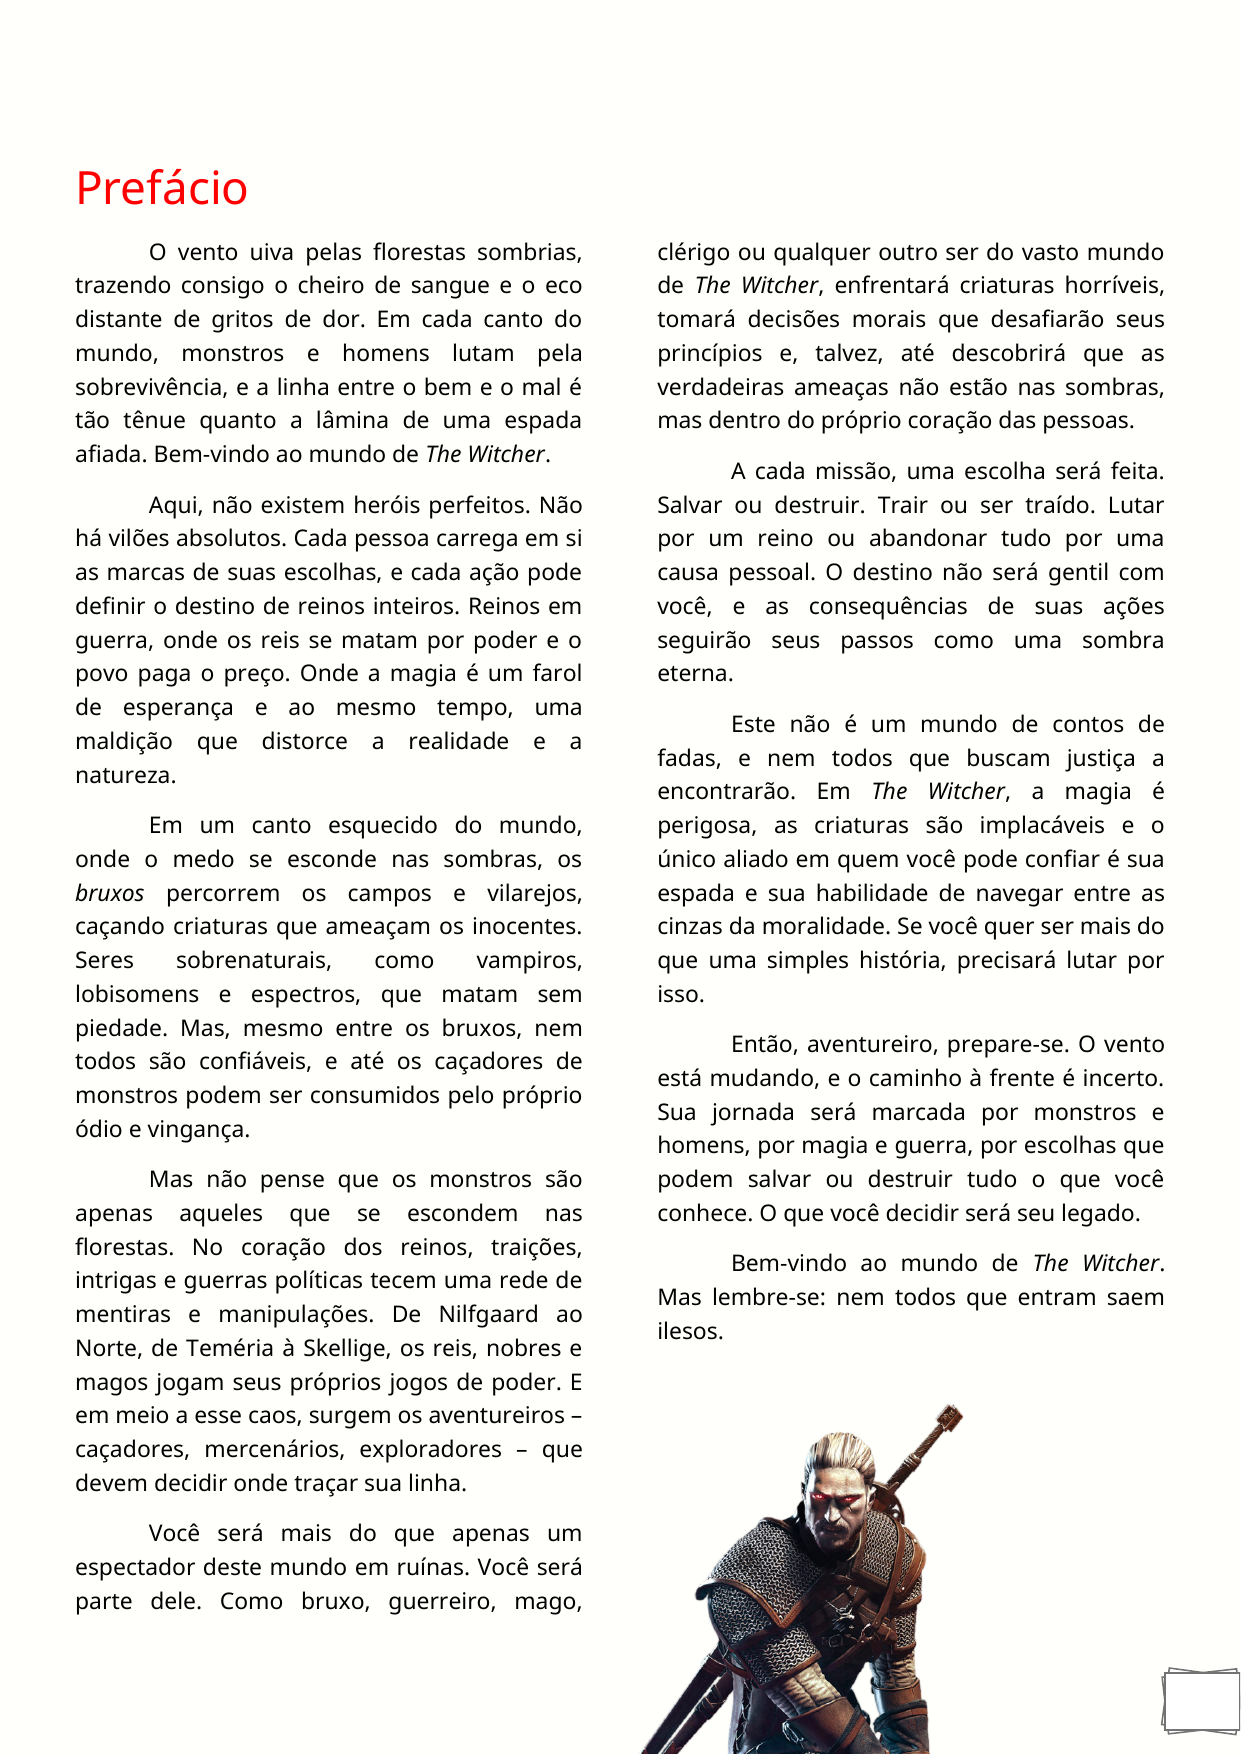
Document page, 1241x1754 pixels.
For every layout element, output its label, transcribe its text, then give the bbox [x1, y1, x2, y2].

text Você será mais do que apenas um espectador deste mundo em ruínas. Você será parte dele. Como bruxo, guerreiro, mago, clérigo ou qualquer outro ser do vasto mundo de The Witcher, enfrentará criaturas horríveis, tomará decisões morais que desafiarão seus princípios e, talvez, até descobrirá que as verdadeiras ameaças não estão nas sombras, mas dentro do próprio coração das pessoas. [657, 236, 1165, 436]
text Bem-vindo ao mundo de The Witcher. Mas lembre-se: nem todos que entram saem ilesos. [657, 1247, 1165, 1346]
text Então, aventureiro, prepare-se. O vento está mudando, e o caminho à frente é incerto. Sua jornada será marcada por monstros e homens, por magia e guerra, por escolhas que podem salvar ou destruir tudo o que você conhece. O que você decidir será seu legado. [657, 1028, 1165, 1228]
text Você será mais do que apenas um espectador deste mundo em ruínas. Você será parte dele. Como bruxo, guerreiro, mago, clérigo ou qualquer outro ser do vasto mundo de The Witcher, enfrentará criaturas horríveis, tomará decisões morais que desafiarão seus princípios e, talvez, até descobrirá que as verdadeiras ameaças não estão nas sombras, mas dentro do próprio coração das pessoas. [75, 1517, 583, 1616]
text A cada missão, uma escolha será feita. Salvar ou destruir. Trair ou ser traído. Lutar por um reino ou abandonar tudo por uma causa pessoal. O destino não será gentil com você, e as consequências de suas ações seguirão seus passos como uma sombra eterna. [657, 455, 1165, 688]
text Em um canto esquecido do mundo, onde o medo se esconde nas sombras, os bruxos percorrem os campos e vilarejos, caçando criaturas que ameaçam os inocentes. Seres sobrenaturais, como vampiros, lobisomens e espectros, que matam sem piedade. Mas, mesmo entre os bruxos, nem todos são confiáveis, e até os caçadores de monstros podem ser consumidos pelo próprio ódio e vingança. [75, 809, 583, 1144]
text Este não é um mundo de contos de fadas, e nem todos que buscam justiça a encontrarão. Em The Witcher, a magia é perigosa, as criaturas são implacáveis e o único aliado em quem você pode confiar é sua espada e sua habilidade de navegar entre as cinzas da moralidade. Se você quer ser mais do que uma simples história, precisará lutar por isso. [657, 708, 1165, 1009]
text Mas não pense que os monstros são apenas aqueles que se escondem nas florestas. No coração dos reinos, traições, intrigas e guerras políticas tecem uma rede de mentiras e manipulações. De Nilfgaard ao Norte, de Teméria à Skellige, os reis, nobres e magos jogam seus próprios jogos de poder. E em meio a esse caos, surgem os aventureiros – caçadores, mercenários, exploradores – que devem decidir onde traçar sua linha. [75, 1163, 583, 1498]
text Prefácio [75, 156, 1165, 218]
text Aqui, não existem heróis perfeitos. Não há vilões absolutos. Cada pessoa carrega em si as marcas de suas escolhas, e cada ação pode definir o destino de reinos inteiros. Reinos em guerra, onde os reis se matam por poder e o povo paga o preço. Onde a magia é um farol de esperança e ao mesmo tempo, uma maldição que distorce a realidade e a natureza. [75, 488, 583, 790]
text O vento uiva pelas florestas sombrias, trazendo consigo o cheiro de sangue e o eco distante de gritos de dor. Em cada canto do mundo, monstros e homens lutam pela sobrevivência, e a linha entre o bem e o mal é tão tênue quanto a lâmina de uma espada afiada. Bem-vindo ao mundo de The Witcher. [75, 236, 583, 469]
picture [631, 1402, 1213, 1754]
